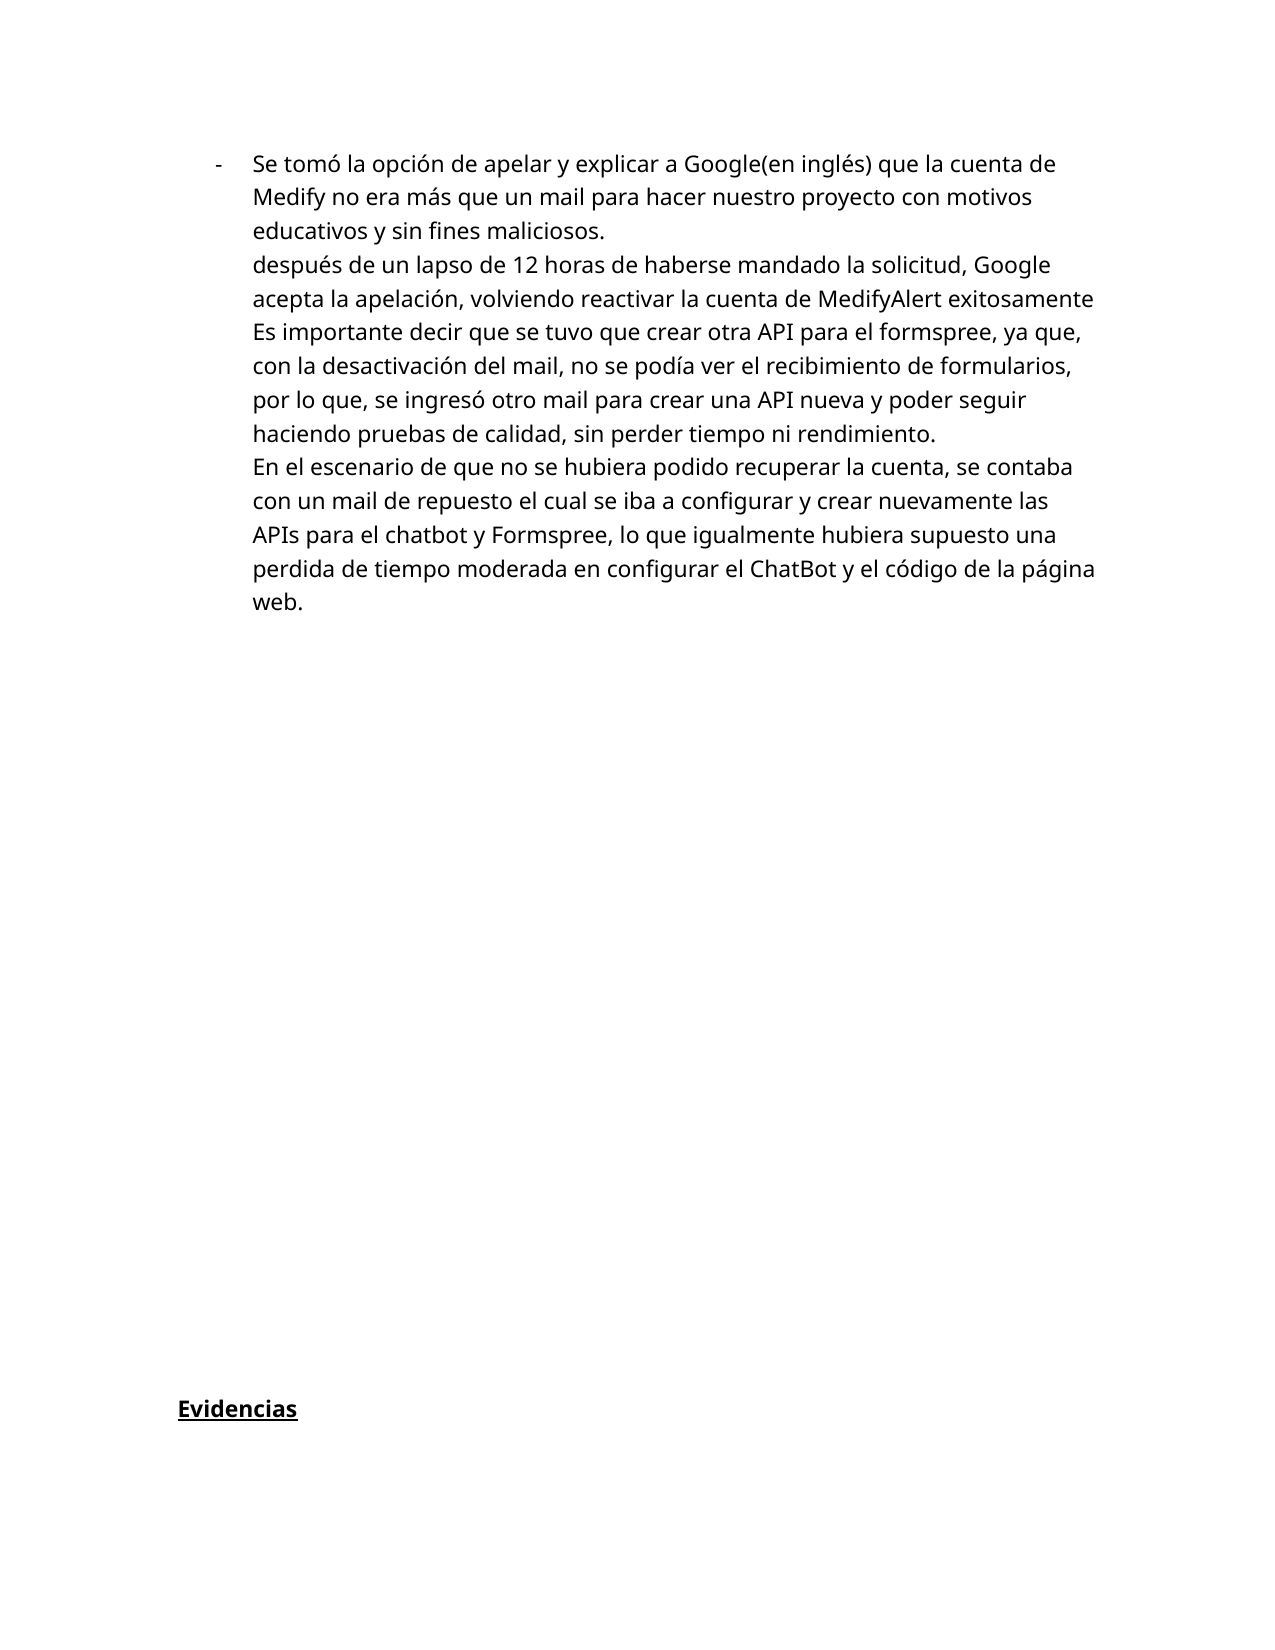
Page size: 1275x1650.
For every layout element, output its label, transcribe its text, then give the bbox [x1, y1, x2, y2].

list Es importante decir que se tuvo que crear otra API para el formspree, ya que, con la desactivación del mail, no se podía ver el recibimiento de formularios, por lo que, se ingresó otro mail para crear una API nueva y poder seguir haciendo pruebas de calidad, sin perder tiempo ni rendimiento. [252, 316, 1098, 449]
list Se tomó la opción de apelar y explicar a Google(en inglés) que la cuenta de Medify no era más que un mail para hacer nuestro proyecto con motivos educativos y sin fines maliciosos. [215, 148, 1098, 246]
list después de un lapso de 12 horas de haberse mandado la solicitud, Google acepta la apelación, volviendo reactivar la cuenta de MedifyAlert exitosamente [252, 249, 1098, 314]
text Evidencias [177, 1393, 1098, 1424]
list En el escenario de que no se hubiera podido recuperar la cuenta, se contaba con un mail de repuesto el cual se iba a configurar y crear nuevamente las APIs para el chatbot y Formspree, lo que igualmente hubiera supuesto una perdida de tiempo moderada en configurar el ChatBot y el código de la página web. [252, 451, 1098, 618]
